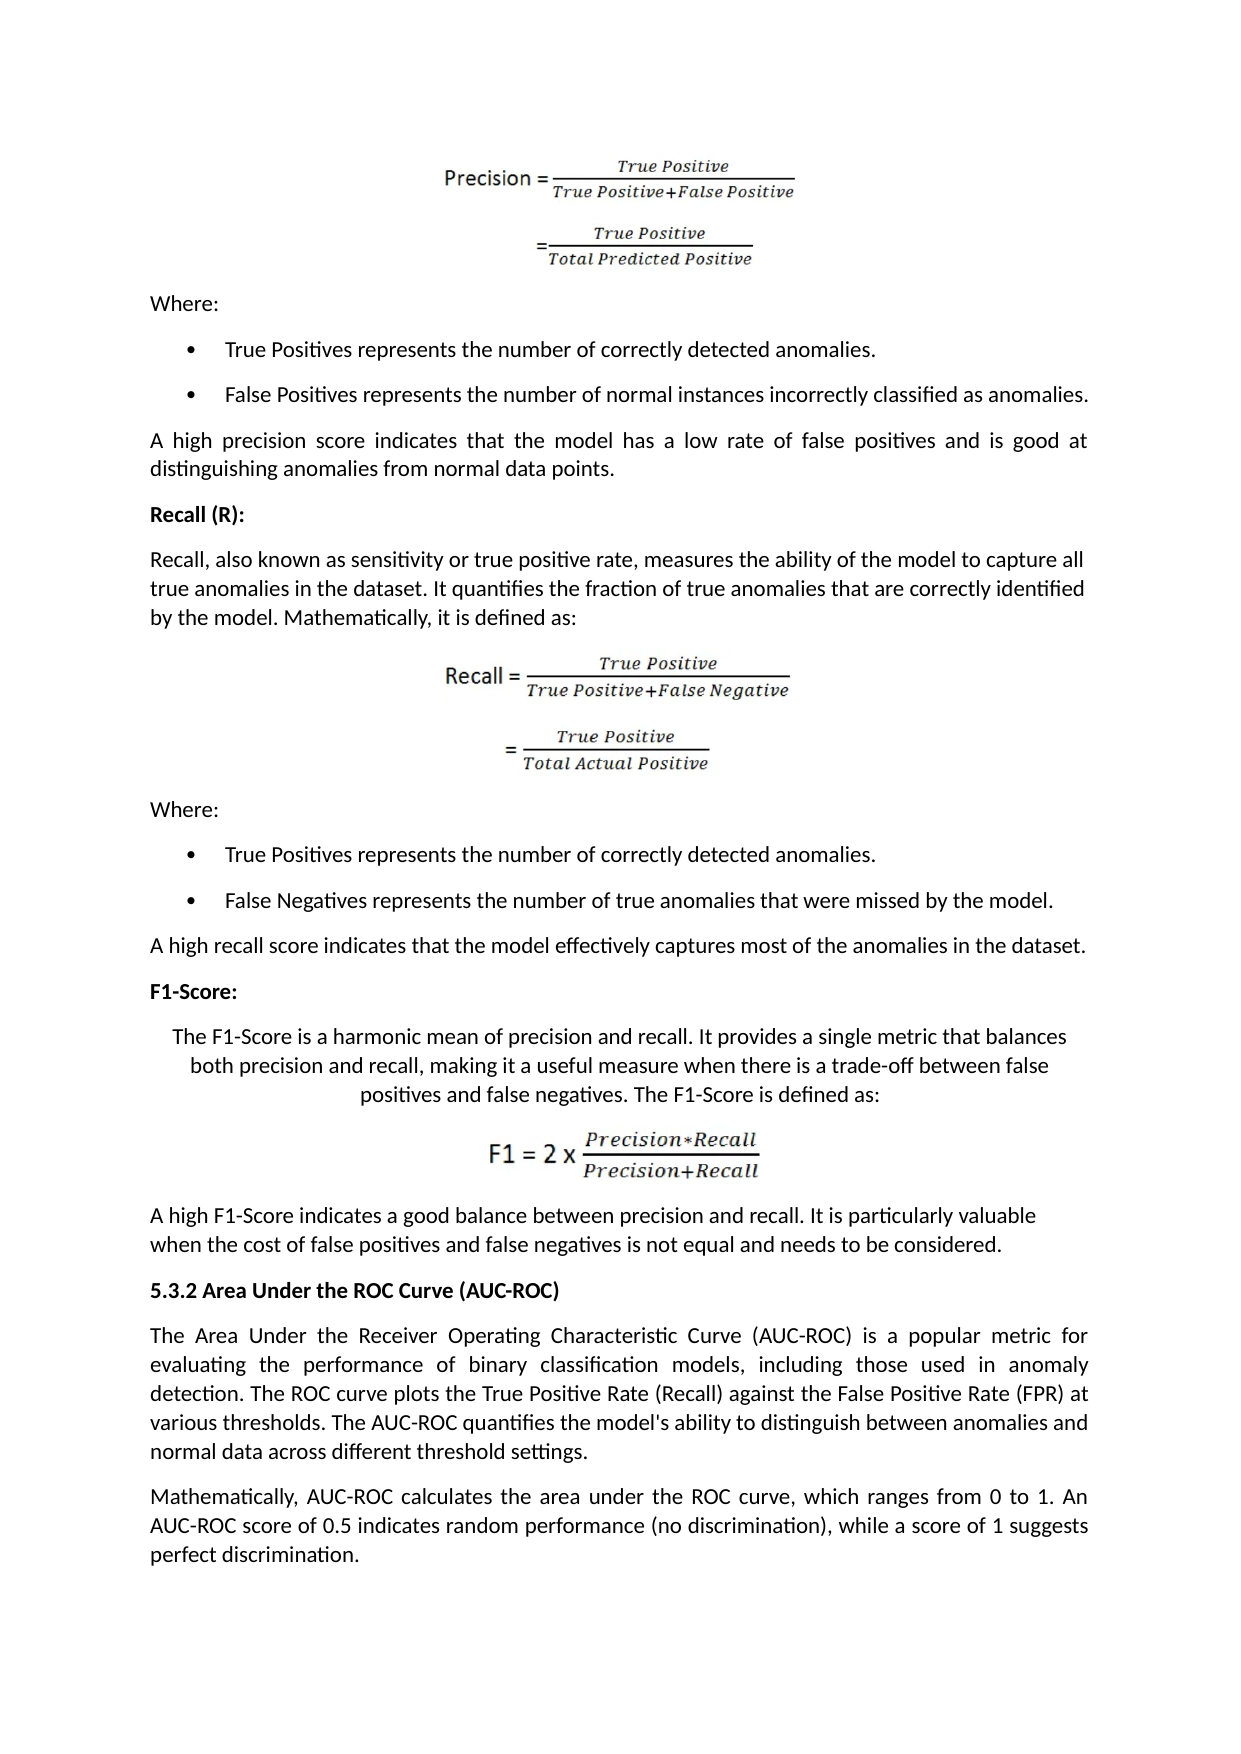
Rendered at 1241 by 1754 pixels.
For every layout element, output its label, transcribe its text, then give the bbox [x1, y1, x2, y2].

text 5.3.2 Area Under the ROC Curve (AUC-ROC) [150, 1276, 1090, 1304]
text A high recall score indicates that the model effectively captures most of the anomalies in the dataset. [150, 931, 1090, 959]
text Recall (R): [150, 500, 1090, 528]
picture [442, 150, 798, 272]
picture [480, 1125, 760, 1185]
list False Positives represents the number of normal instances incorrectly classified as anomalies. [187, 380, 1090, 408]
picture [441, 648, 799, 778]
text Where: [150, 795, 1090, 823]
list False Negatives represents the number of true anomalies that were missed by the model. [187, 886, 1090, 914]
text The F1-Score is a harmonic mean of precision and recall. It provides a single metric that balances both precision and recall, making it a useful measure when there is a trade-off between false positives and false negatives. The F1-Score is defined as: [150, 1022, 1090, 1108]
text A high precision score indicates that the model has a low rate of false positives and is good at distinguishing anomalies from normal data points. [150, 426, 1090, 483]
text Where: [150, 289, 1090, 317]
list True Positives represents the number of correctly detected anomalies. [187, 840, 1090, 868]
text Recall, also known as sensitivity or true positive rate, measures the ability of the model to capture all true anomalies in the dataset. It quantifies the fraction of true anomalies that are correctly identified by the model. Mathematically, it is defined as: [150, 546, 1090, 631]
text A high F1-Score indicates a good balance between precision and recall. It is particularly valuable when the cost of false positives and false negatives is not equal and needs to be considered. [150, 1202, 1090, 1258]
text F1-Score: [150, 977, 1090, 1005]
text Mathematically, AUC-ROC calculates the area under the ROC curve, which ranges from 0 to 1. An AUC-ROC score of 0.5 indicates random performance (no discrimination), while a score of 1 suggests perfect discrimination. [150, 1482, 1090, 1568]
text The Area Under the Receiver Operating Characteristic Curve (AUC-ROC) is a popular metric for evaluating the performance of binary classification models, including those used in anomaly detection. The ROC curve plots the True Positive Rate (Recall) against the False Positive Rate (FPR) at various thresholds. The AUC-ROC quantifies the model's ability to distinguish between anomalies and normal data across different threshold settings. [150, 1322, 1090, 1465]
list True Positives represents the number of correctly detected anomalies. [187, 335, 1090, 363]
